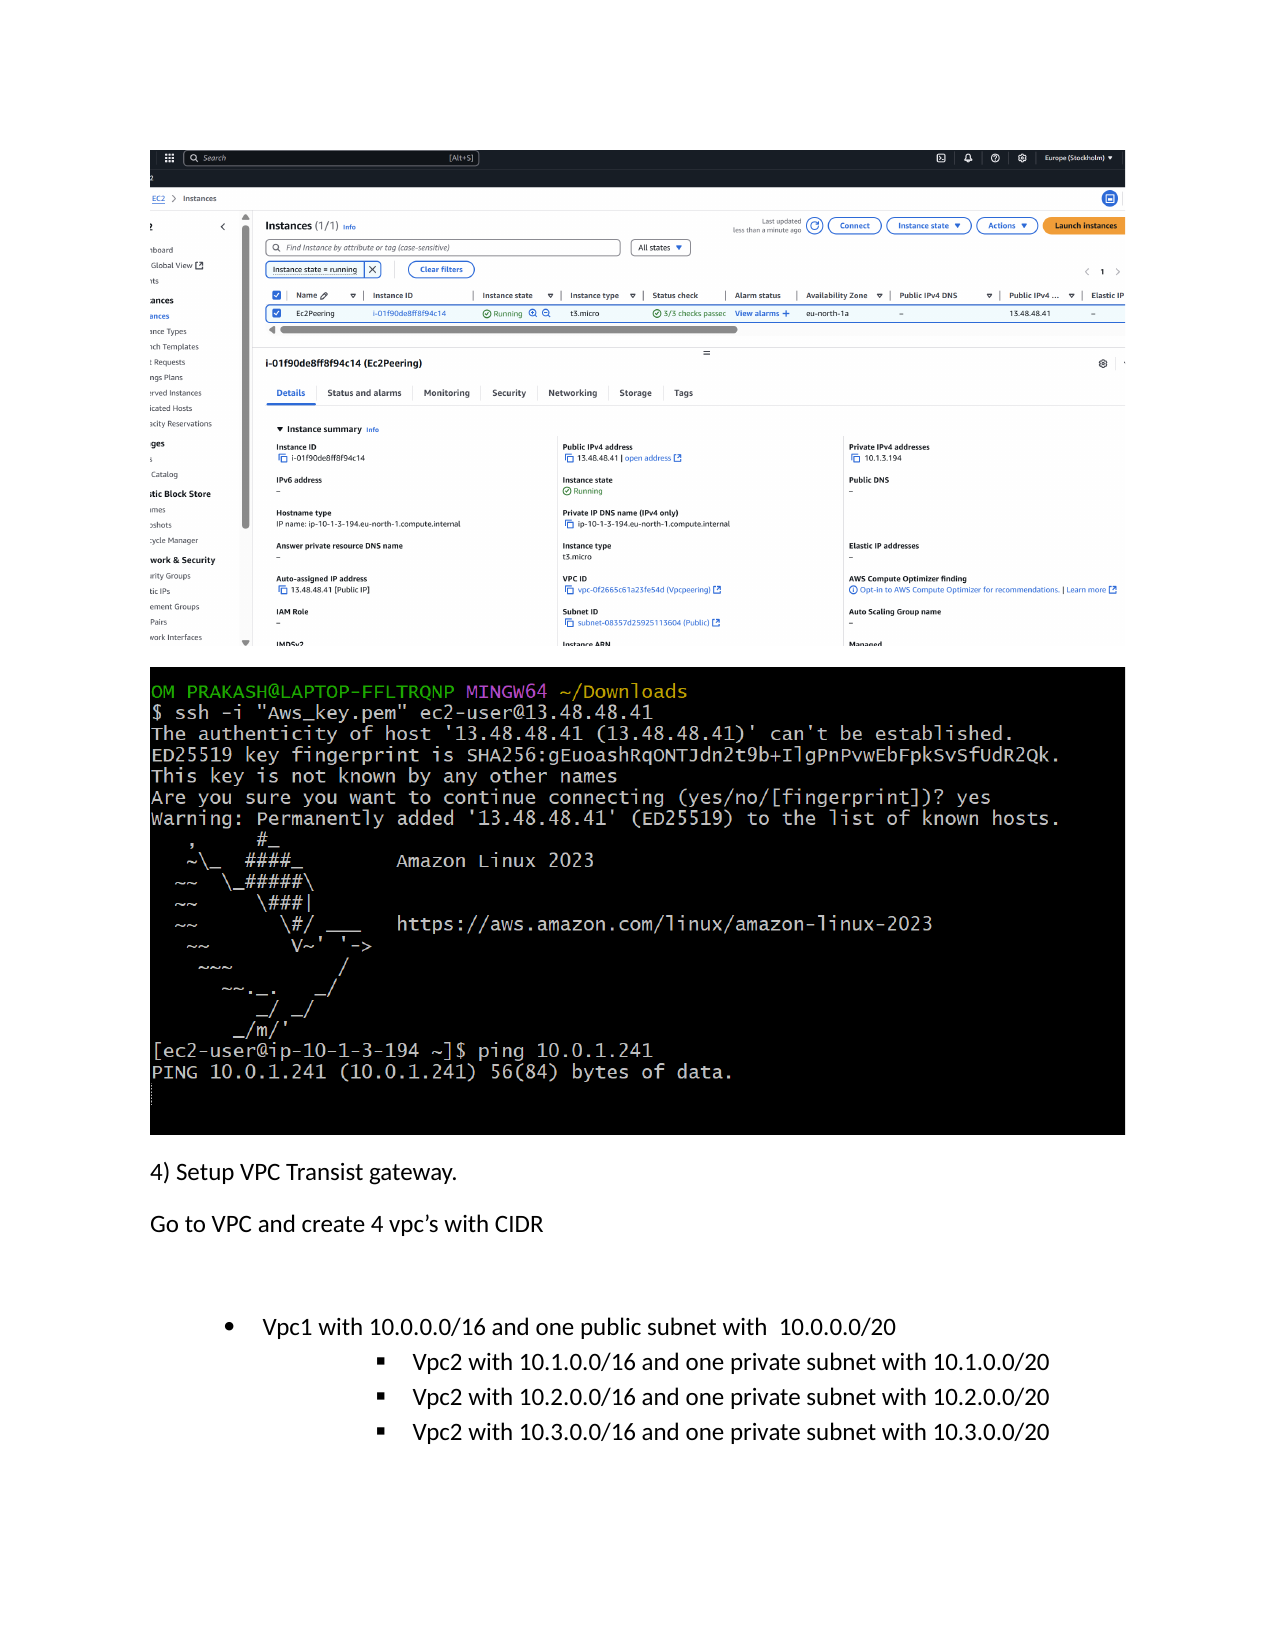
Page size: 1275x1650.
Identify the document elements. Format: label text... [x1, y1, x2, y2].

picture [150, 667, 1125, 1135]
picture [150, 150, 1125, 646]
list Vpc2 with 10.2.0.0/16 and one private subnet with 10.2.0.0/20 [375, 1381, 1125, 1412]
list Vpc2 with 10.1.0.0/16 and one private subnet with 10.1.0.0/20 [375, 1346, 1125, 1377]
list Vpc1 with 10.0.0.0/16 and one public subnet with 10.0.0.0/20 [225, 1311, 1125, 1342]
text 4) Setup VPC Transist gateway. [150, 1156, 1125, 1187]
text Go to VPC and create 4 vpc’s with CIDR [150, 1208, 1125, 1238]
list Vpc2 with 10.3.0.0/16 and one private subnet with 10.3.0.0/20 [375, 1416, 1125, 1447]
